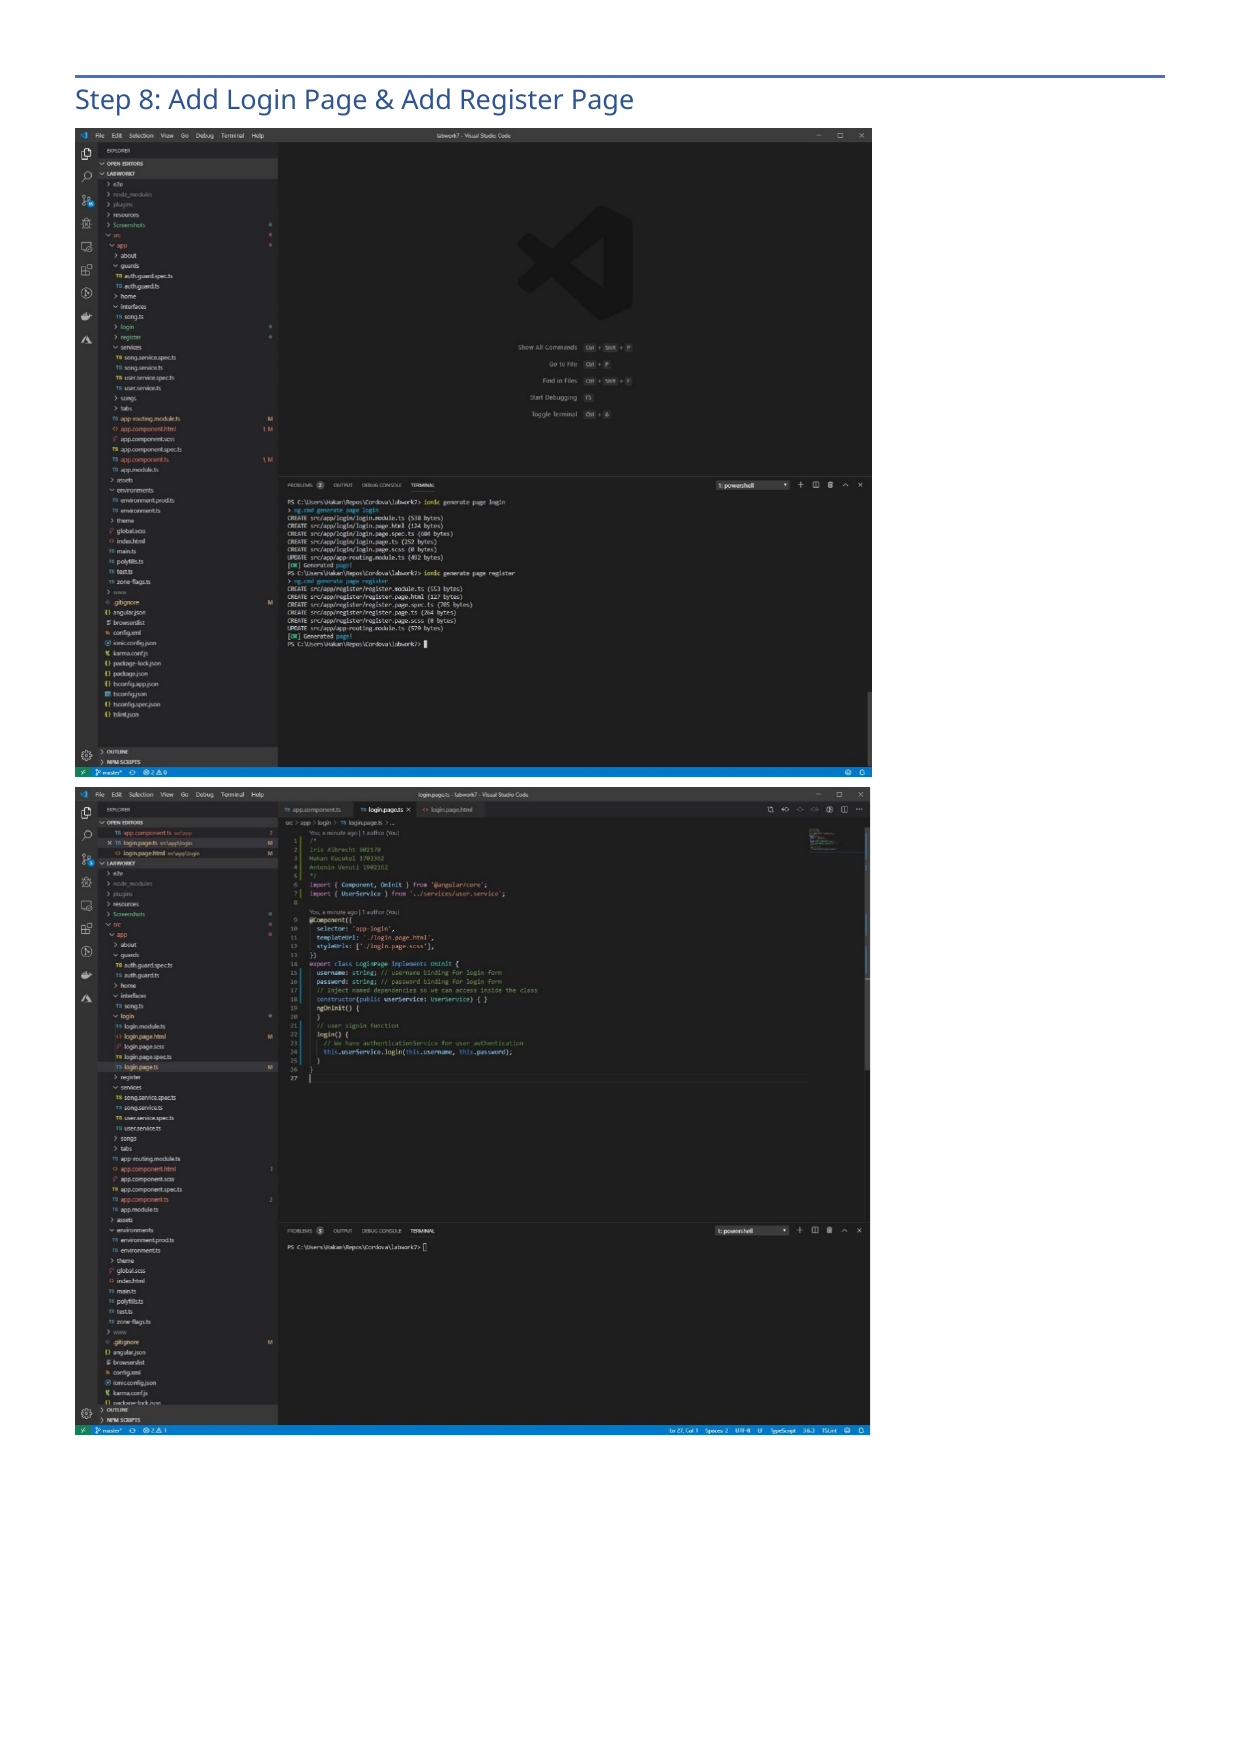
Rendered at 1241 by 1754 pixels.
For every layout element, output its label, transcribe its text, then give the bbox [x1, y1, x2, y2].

picture [75, 787, 871, 1435]
picture [75, 128, 872, 777]
